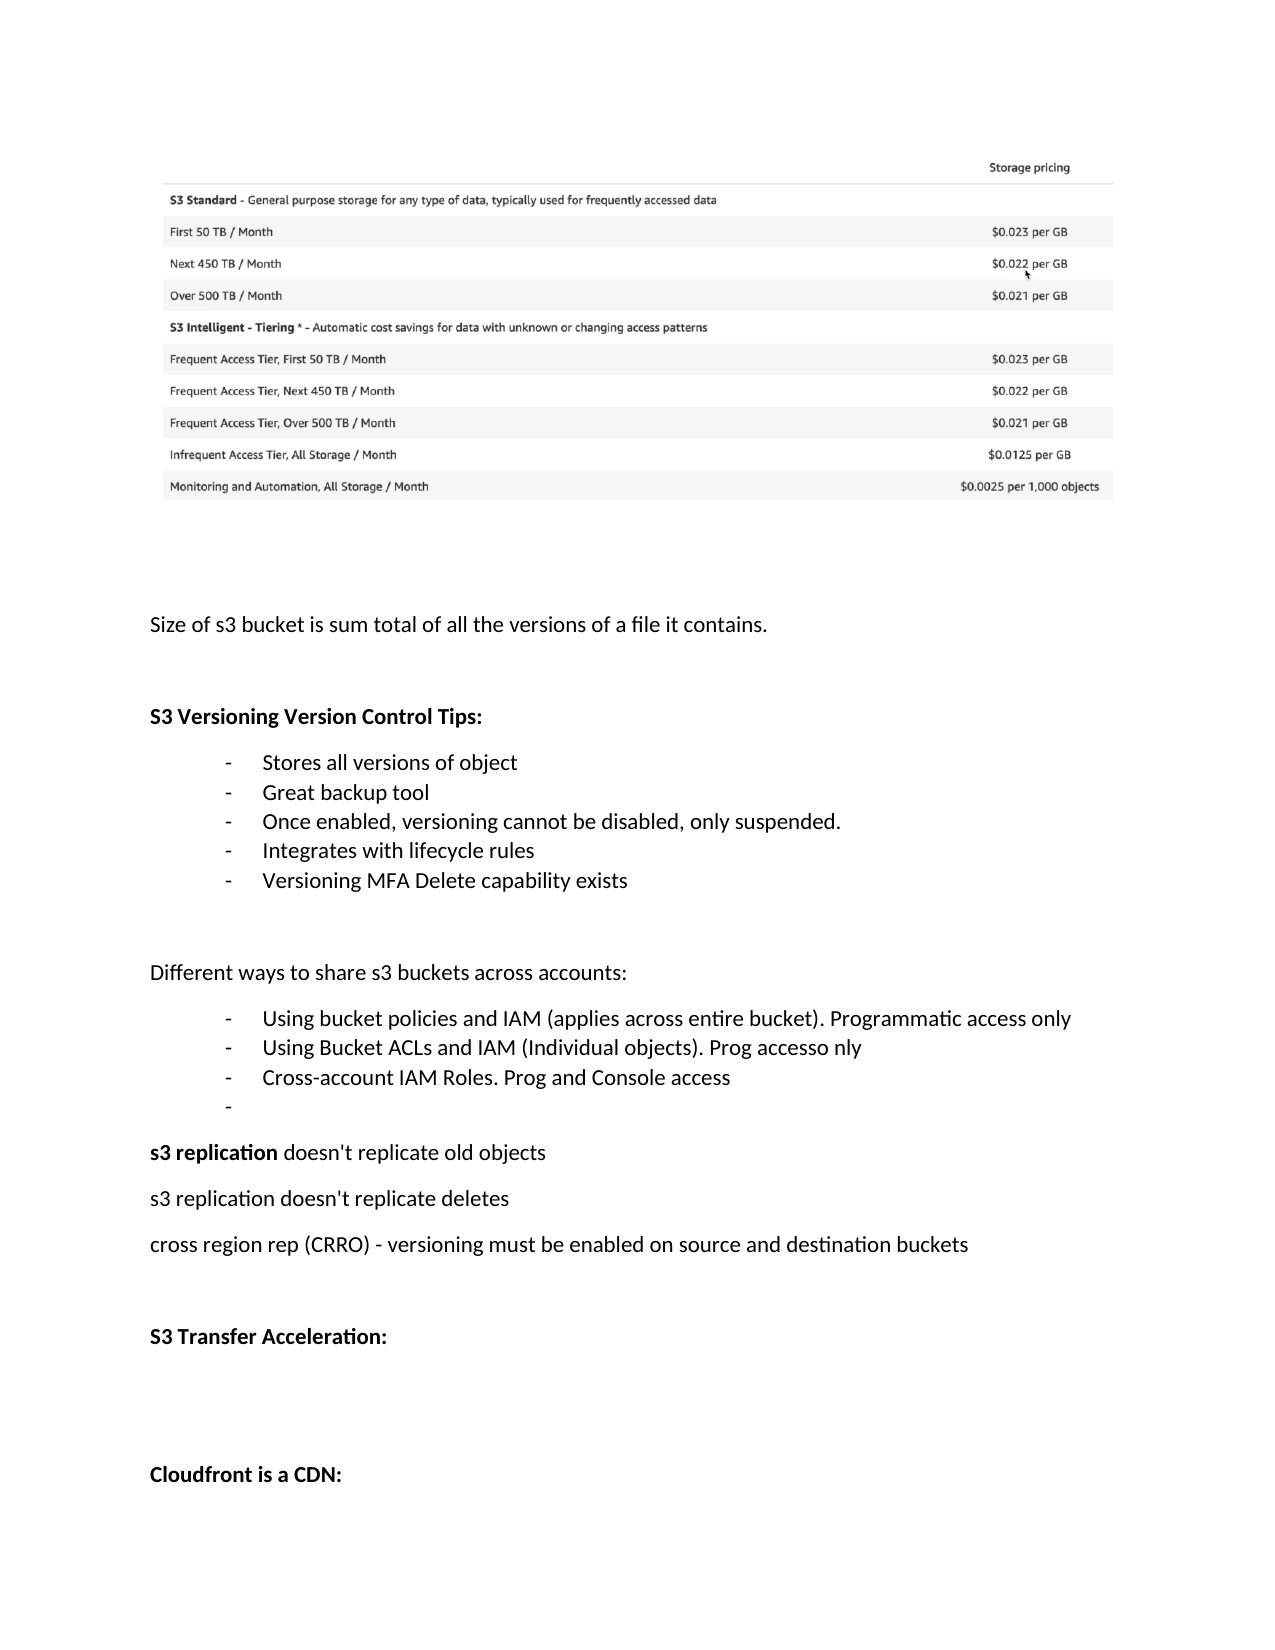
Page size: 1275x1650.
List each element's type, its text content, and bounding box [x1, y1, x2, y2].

list Versioning MFA Delete capability exists [225, 866, 1125, 894]
list Integrates with lifecycle rules [225, 836, 1125, 864]
list Once enabled, versioning cannot be disabled, only suspended. [225, 807, 1125, 835]
text Cloudfront is a CDN: [150, 1460, 1125, 1488]
text Different ways to share s3 buckets across accounts: [150, 958, 1125, 986]
text S3 Transfer Acceleration: [150, 1322, 1125, 1350]
list Stores all versions of object [225, 748, 1125, 776]
text cross region rep (CRRO) - versioning must be enabled on source and destination buckets [150, 1230, 1125, 1258]
list Using bucket policies and IAM (applies across entire bucket). Programmatic access only [225, 1004, 1125, 1032]
list Cross-account IAM Roles. Prog and Console access [225, 1063, 1125, 1091]
text S3 Versioning Version Control Tips: [150, 702, 1125, 730]
picture [150, 150, 1124, 500]
text s3 replication doesn't replicate old objects [150, 1138, 1125, 1166]
text Size of s3 bucket is sum total of all the versions of a file it contains. [150, 610, 1125, 638]
text s3 replication doesn't replicate deletes [150, 1184, 1125, 1212]
list Using Bucket ACLs and IAM (Individual objects). Prog accesso nly [225, 1033, 1125, 1061]
list Great backup tool [225, 778, 1125, 806]
